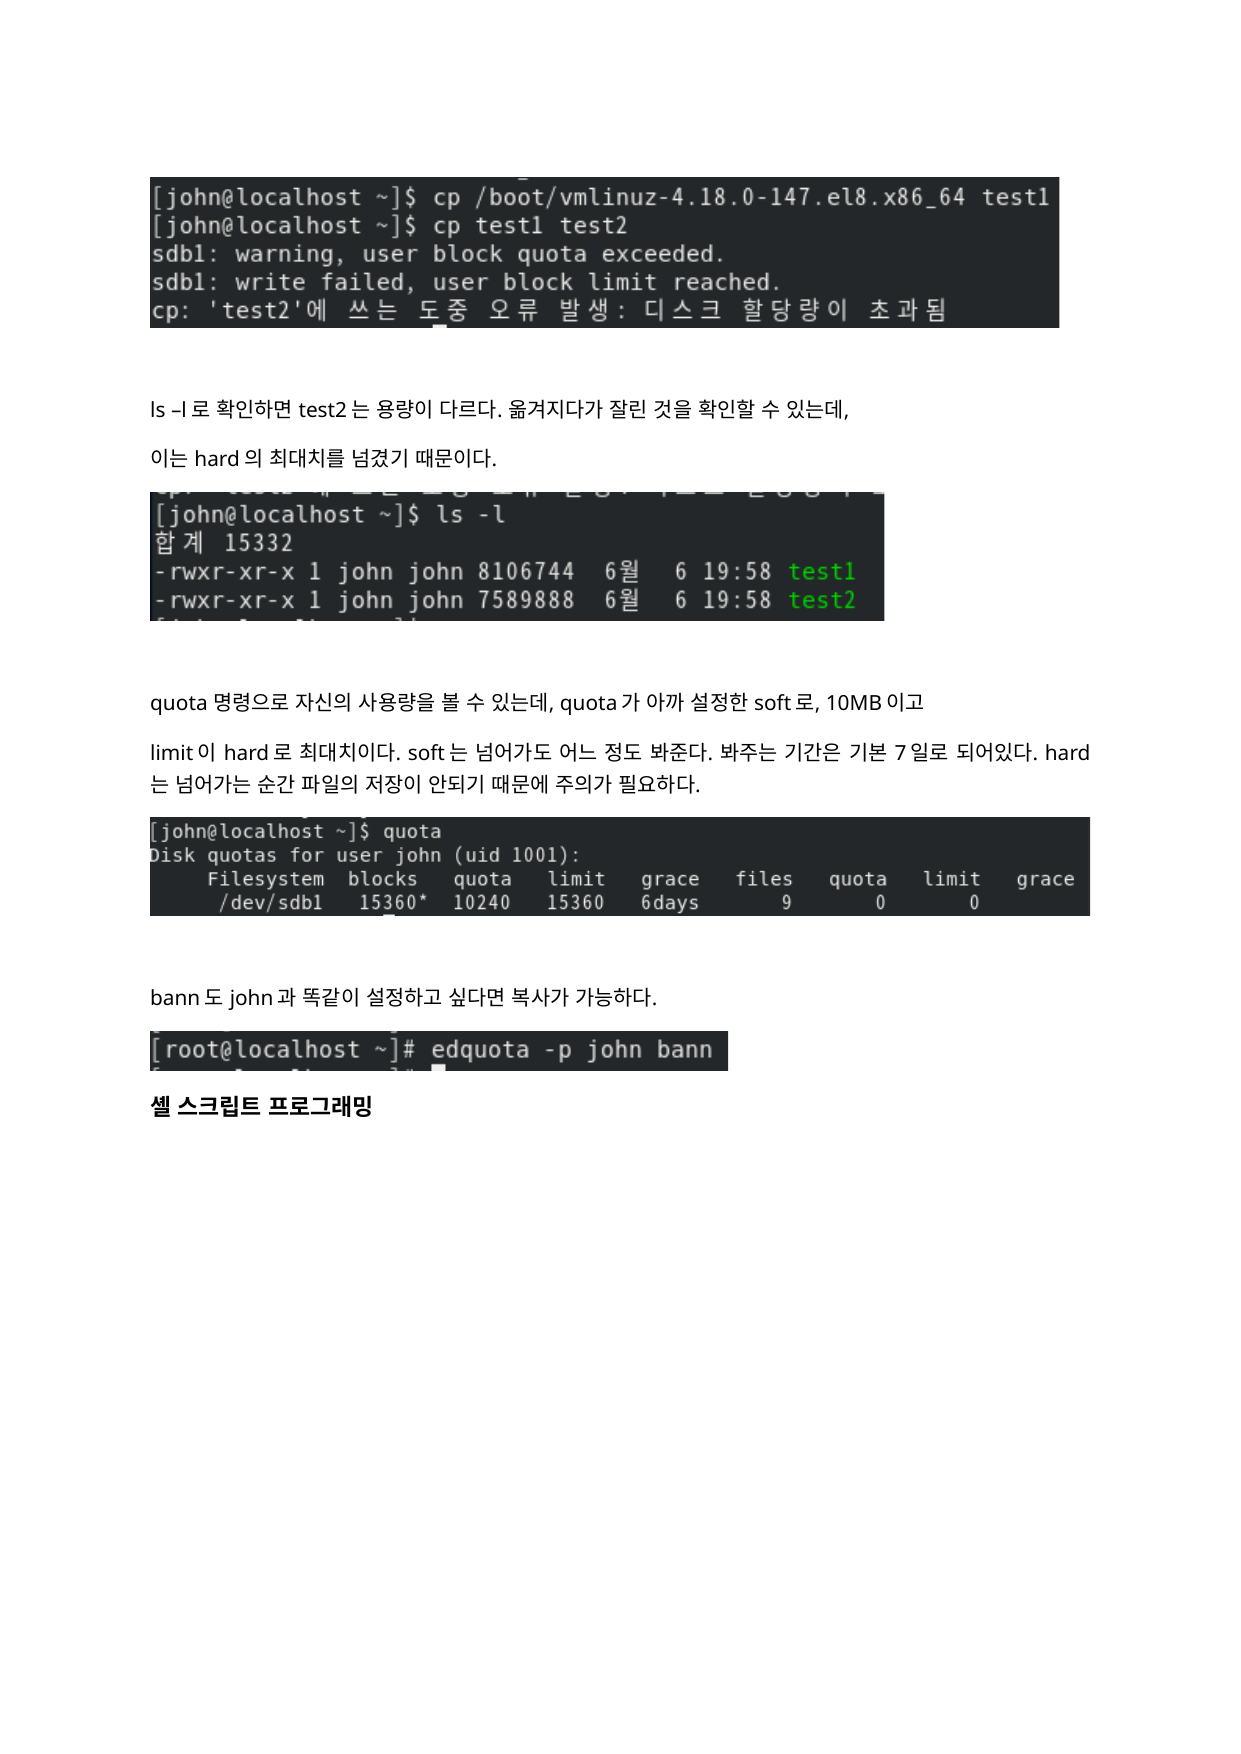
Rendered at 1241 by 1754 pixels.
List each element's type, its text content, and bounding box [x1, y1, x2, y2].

text quota 명령으로 자신의 사용량을 볼 수 있는데, quota가 아까 설정한 soft로, 10MB이고 [150, 686, 1090, 717]
picture [150, 177, 1060, 328]
text 셸 스크립트 프로그래밍 [150, 1089, 1090, 1122]
text 이는 hard의 최대치를 넘겼기 때문이다. [150, 443, 1090, 473]
text bann도 john과 똑같이 설정하고 싶다면 복사가 가능하다. [150, 982, 1090, 1012]
text ls –l로 확인하면 test2는 용량이 다르다. 옮겨지다가 잘린 것을 확인할 수 있는데, [150, 393, 1090, 424]
picture [150, 492, 885, 621]
text limit이 hard로 최대치이다. soft는 넘어가도 어느 정도 봐준다. 봐주는 기간은 기본 7일로 되어있다. hard는 넘어가는 순간 파일의 저장이 안되기 때문에 주의가 필요하다. [150, 736, 1090, 799]
picture [150, 817, 1091, 916]
picture [150, 1031, 729, 1071]
